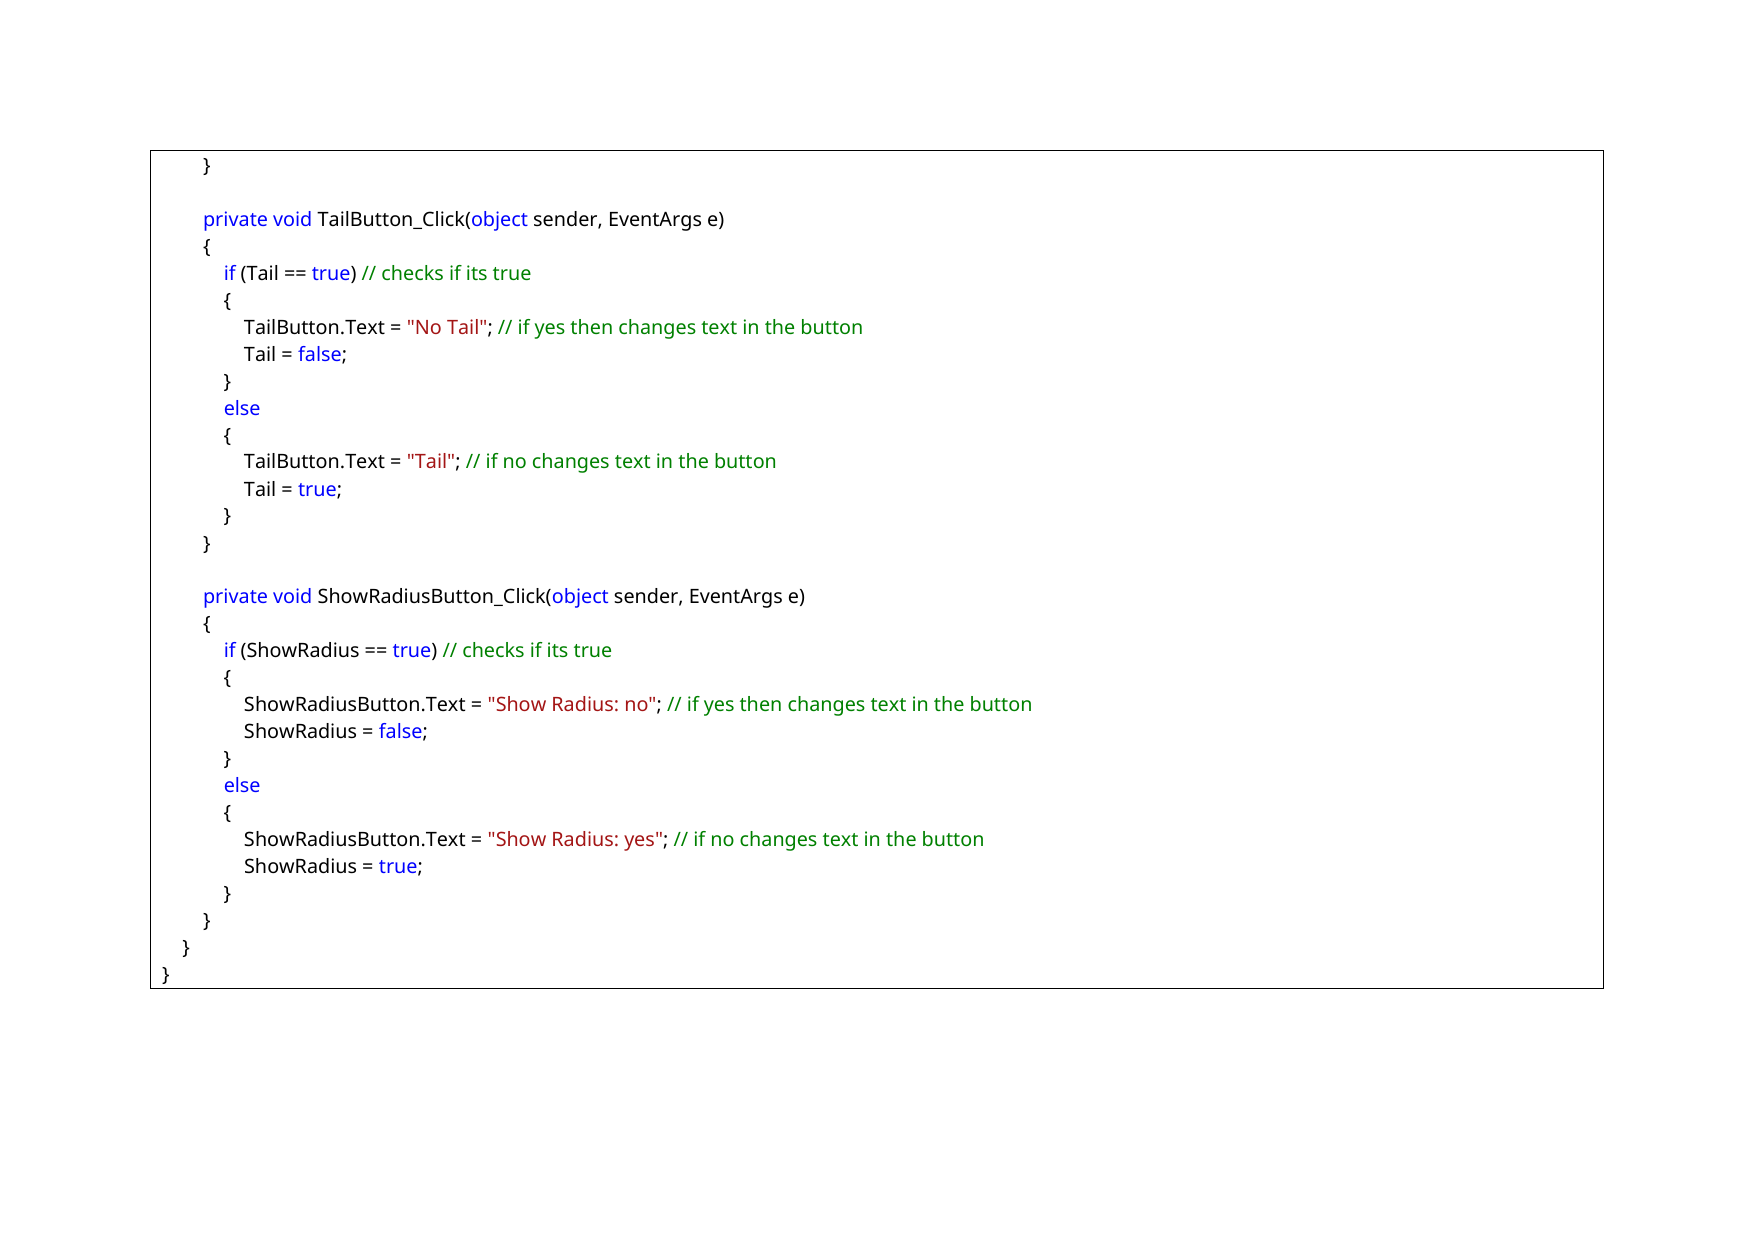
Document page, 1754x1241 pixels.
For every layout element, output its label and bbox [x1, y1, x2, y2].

table_header [151, 151, 1603, 987]
